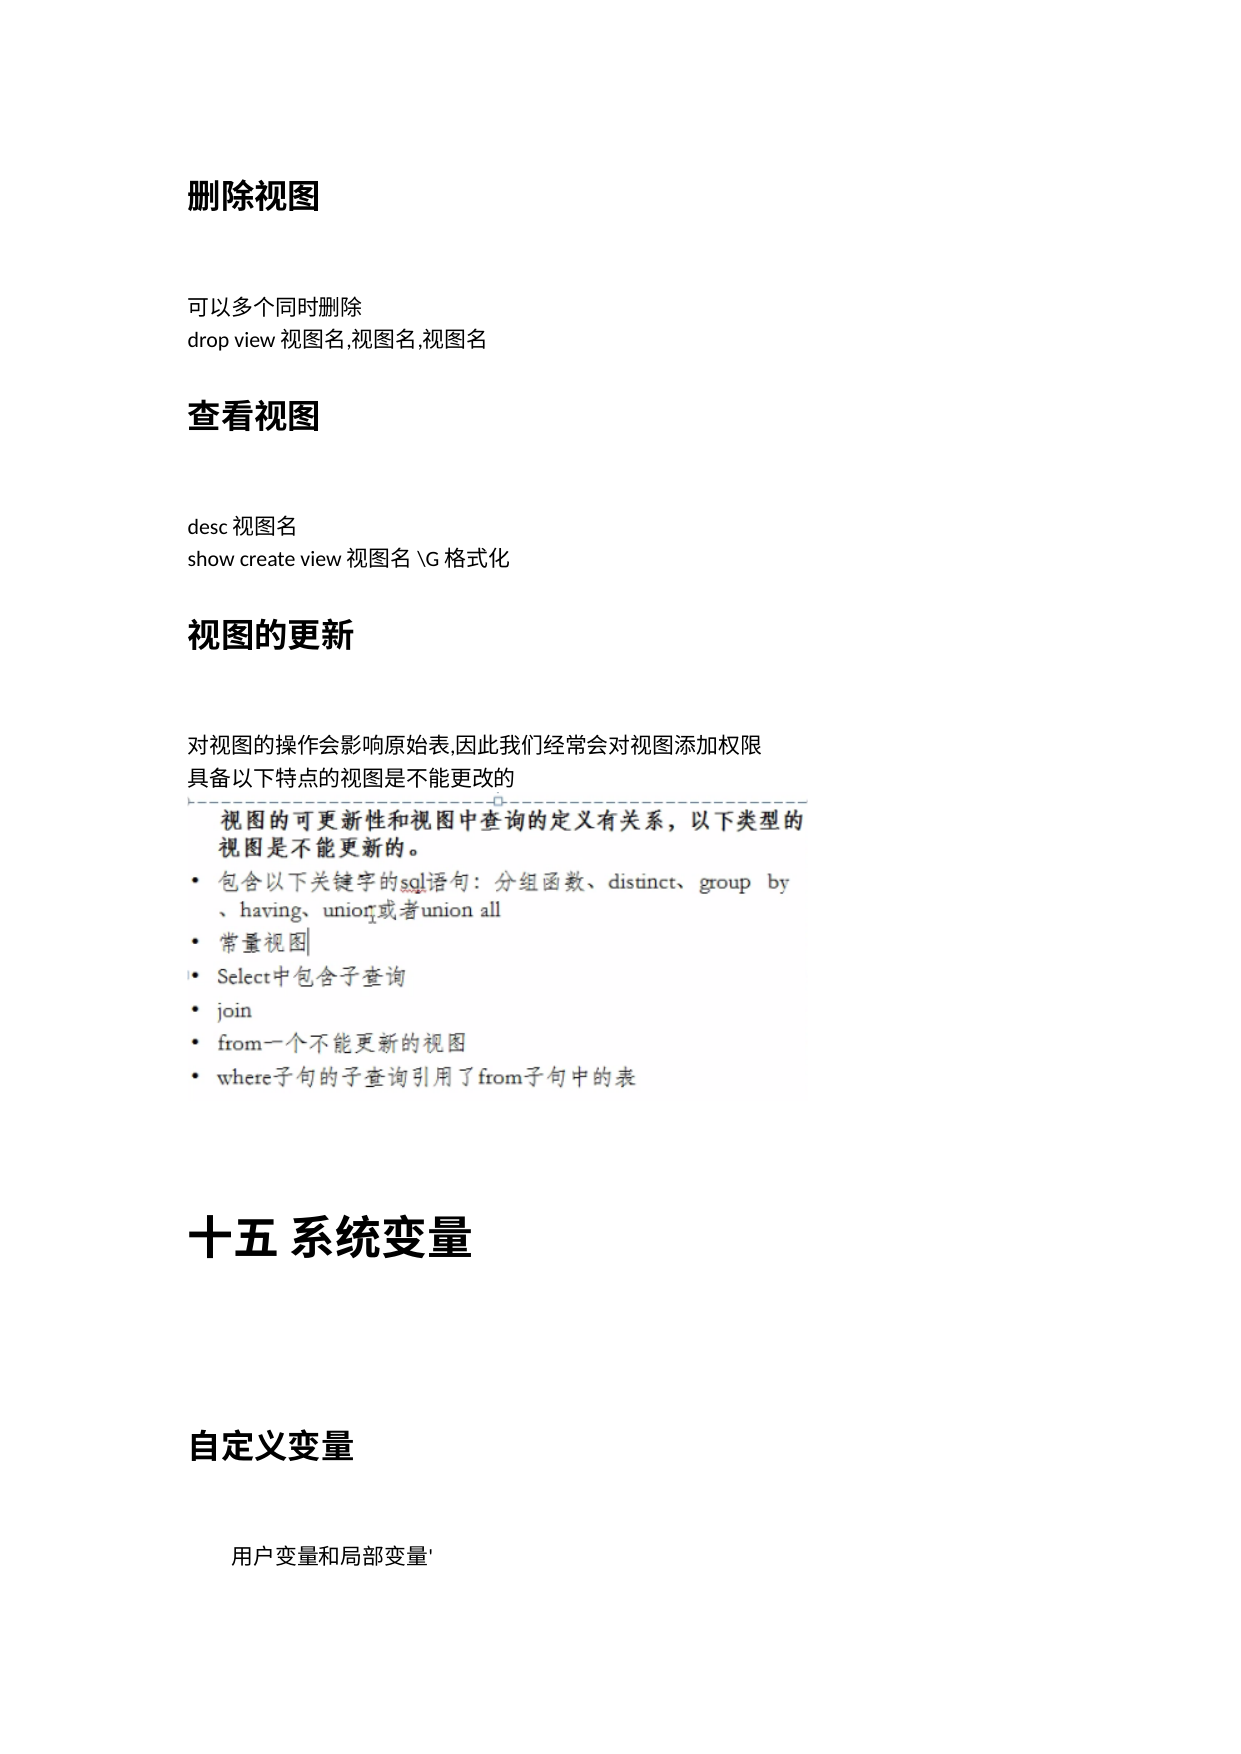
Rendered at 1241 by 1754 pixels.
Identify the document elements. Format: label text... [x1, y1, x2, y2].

text show create view 视图名 \G 格式化 [187, 541, 1053, 573]
picture [187, 792, 808, 1101]
text 用户变量和局部变量' [187, 1538, 1053, 1571]
text 对视图的操作会影响原始表,因此我们经常会对视图添加权限 [187, 728, 1053, 760]
text 可以多个同时删除 [187, 289, 1053, 322]
subtitle 自定义变量 [187, 1411, 1053, 1476]
text drop view 视图名,视图名,视图名 [187, 322, 1053, 354]
subtitle 视图的更新 [187, 601, 1053, 666]
text 具备以下特点的视图是不能更改的 [187, 760, 1053, 793]
text desc 视图名 [187, 508, 1053, 541]
subtitle 删除视图 [187, 162, 1053, 227]
subtitle 查看视图 [187, 381, 1053, 446]
subtitle 十五 系统变量 [187, 1186, 1053, 1283]
